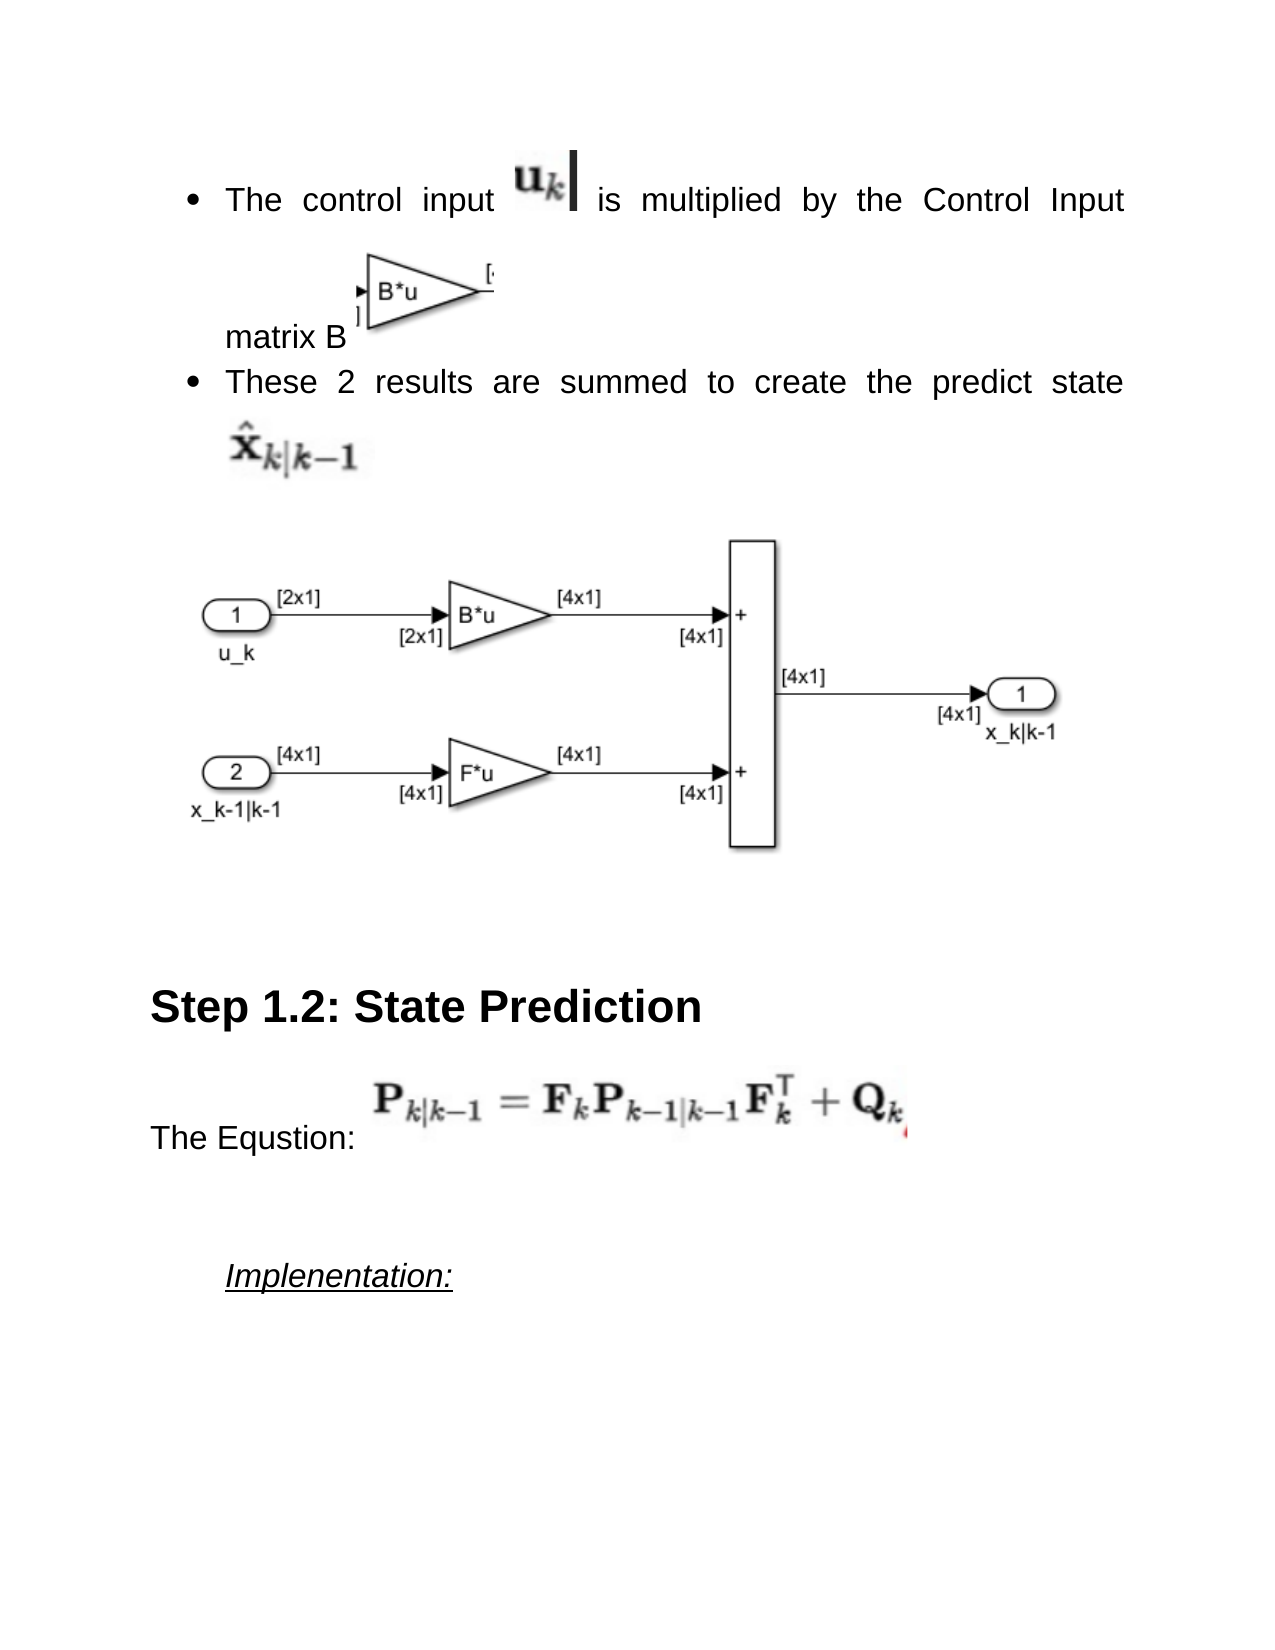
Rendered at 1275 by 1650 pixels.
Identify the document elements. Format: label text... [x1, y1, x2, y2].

picture [225, 404, 375, 490]
list The control input is multiplied by the Control Input matrix B [187, 150, 1125, 356]
picture [150, 518, 1125, 882]
picture [365, 1065, 908, 1150]
text Step 1.2: State Prediction [150, 979, 1125, 1032]
list These 2 results are summed to create the predict state [187, 362, 1125, 490]
picture [514, 150, 578, 211]
text Implenentation: [150, 1256, 1125, 1295]
picture [356, 223, 494, 349]
